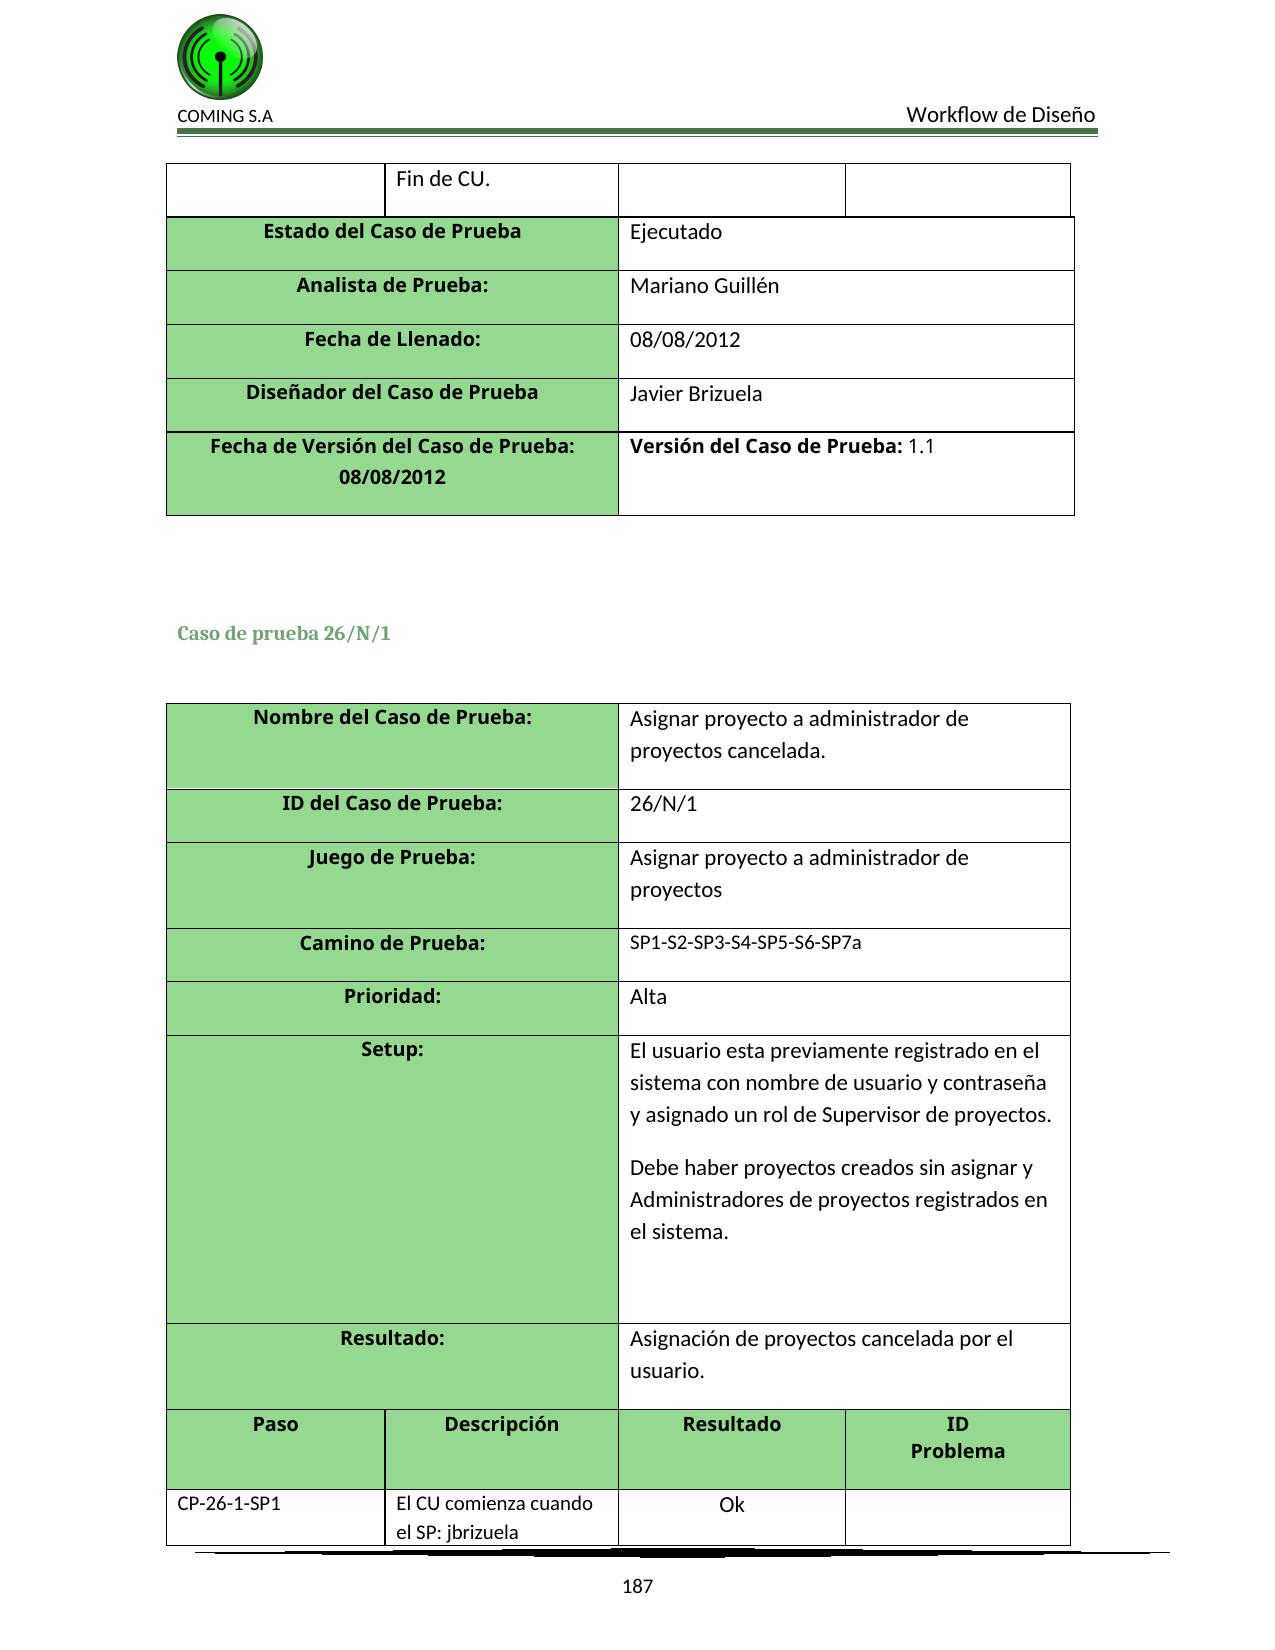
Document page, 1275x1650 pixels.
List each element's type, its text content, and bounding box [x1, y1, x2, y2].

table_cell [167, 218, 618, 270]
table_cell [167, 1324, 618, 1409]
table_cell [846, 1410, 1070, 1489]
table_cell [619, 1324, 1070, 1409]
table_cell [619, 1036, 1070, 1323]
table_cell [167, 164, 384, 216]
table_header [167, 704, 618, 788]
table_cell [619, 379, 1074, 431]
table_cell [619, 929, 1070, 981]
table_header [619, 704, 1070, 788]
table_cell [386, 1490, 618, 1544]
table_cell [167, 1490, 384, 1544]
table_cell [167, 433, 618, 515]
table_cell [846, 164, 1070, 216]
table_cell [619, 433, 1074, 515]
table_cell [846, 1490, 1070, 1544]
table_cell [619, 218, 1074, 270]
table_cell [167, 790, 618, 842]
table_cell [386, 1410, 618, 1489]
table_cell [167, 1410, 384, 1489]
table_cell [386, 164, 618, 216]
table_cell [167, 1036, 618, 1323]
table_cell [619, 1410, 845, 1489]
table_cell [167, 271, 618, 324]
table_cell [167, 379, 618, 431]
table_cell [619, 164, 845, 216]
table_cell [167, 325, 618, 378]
subtitle Caso de prueba 26/N/1 [177, 622, 1098, 646]
picture [177, 14, 263, 100]
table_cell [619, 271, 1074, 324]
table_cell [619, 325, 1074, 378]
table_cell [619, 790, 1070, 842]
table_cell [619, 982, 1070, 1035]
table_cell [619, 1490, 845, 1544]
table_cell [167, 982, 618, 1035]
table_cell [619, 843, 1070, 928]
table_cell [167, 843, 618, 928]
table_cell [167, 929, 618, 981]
